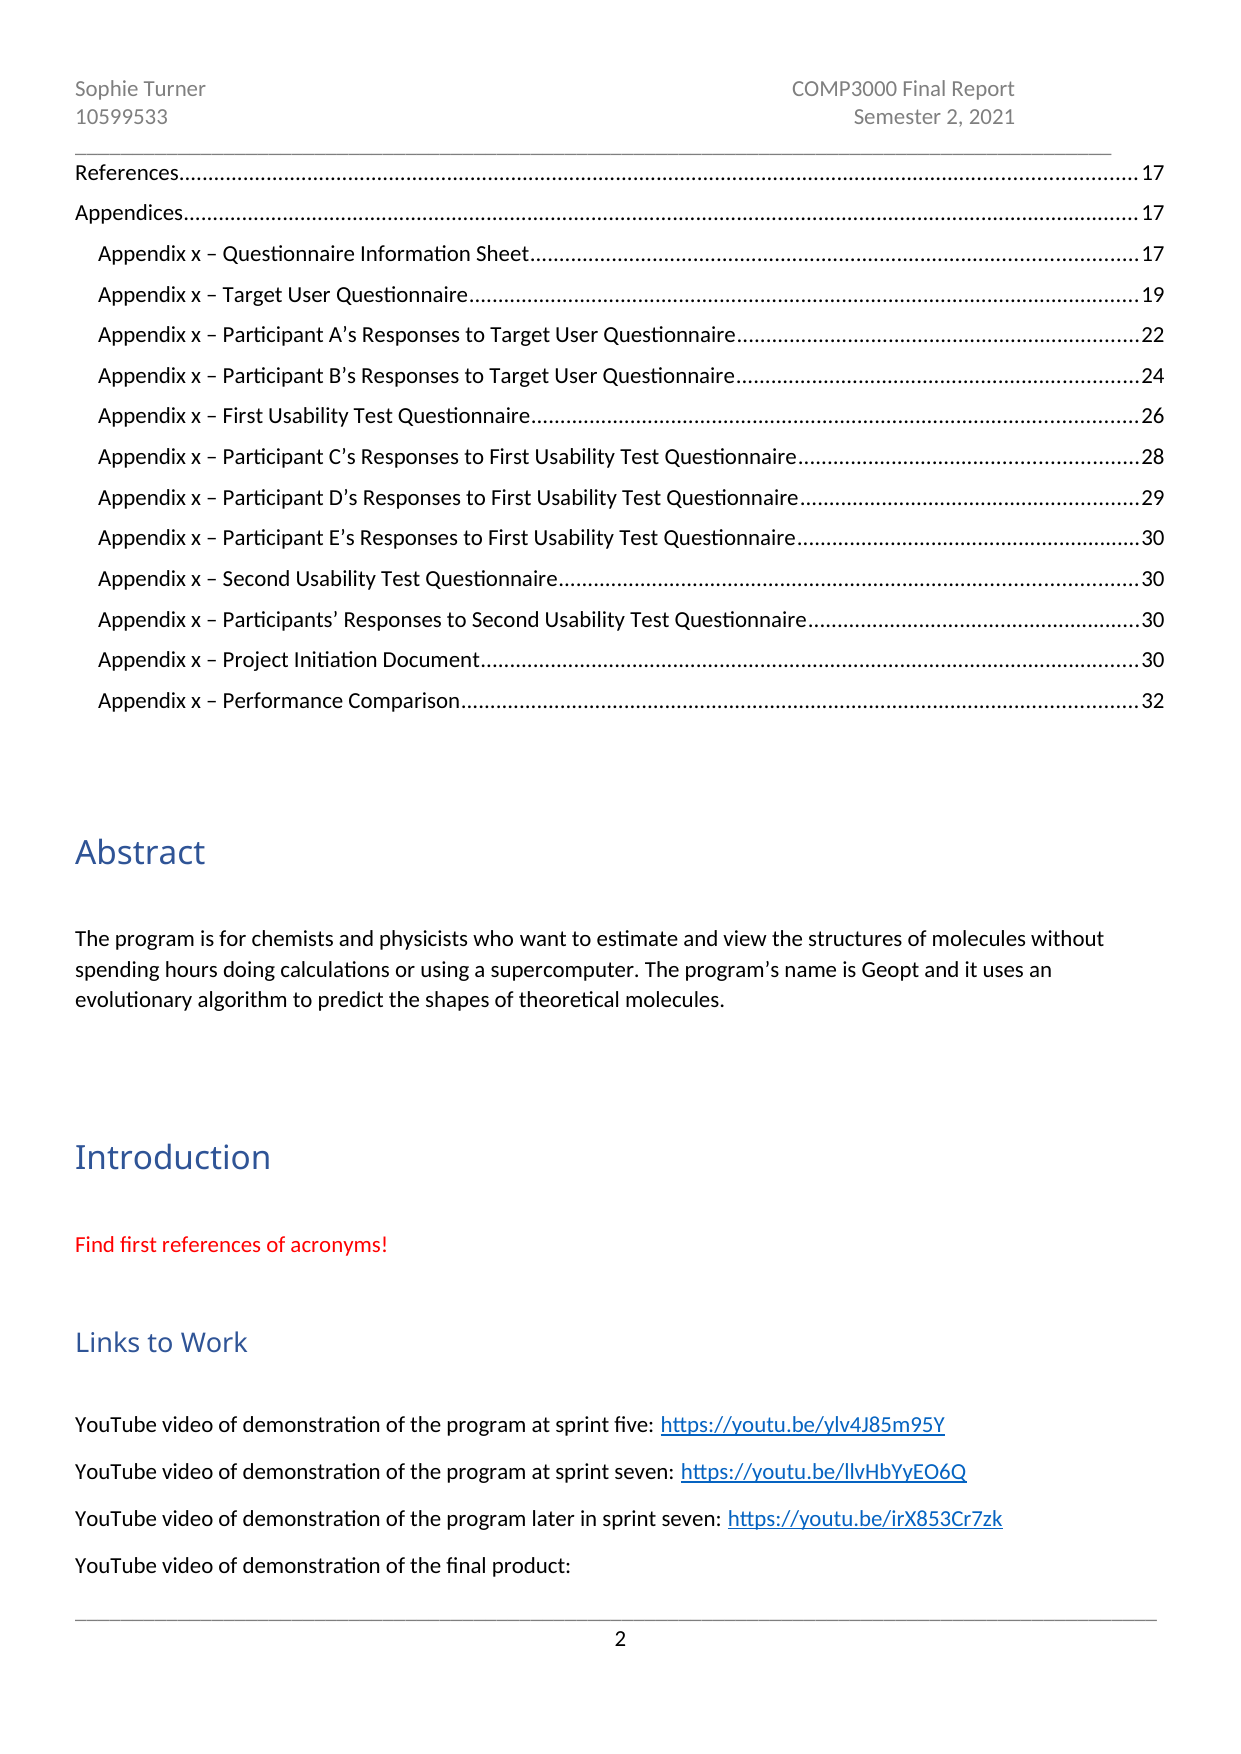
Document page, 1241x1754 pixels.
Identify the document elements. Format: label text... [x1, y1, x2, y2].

text YouTube video of demonstration of the program at sprint five: https://youtu.be/ylv4J85m95Y [75, 1410, 1165, 1438]
text The program is for chemists and physicists who want to estimate and view the structures of molecules without spending hours doing calculations or using a supercomputer. The program’s name is Geopt and it uses an evolutionary algorithm to predict the shapes of theoretical molecules. [75, 924, 1165, 1013]
subtitle Introduction [75, 1134, 1165, 1179]
text YouTube video of demonstration of the program later in sprint seven: https://youtu.be/irX853Cr7zk [75, 1504, 1165, 1532]
subtitle Links to Work [75, 1323, 1165, 1360]
subtitle Abstract [75, 829, 1165, 874]
text YouTube video of demonstration of the program at sprint seven: https://youtu.be/llvHbYyEO6Q [75, 1457, 1165, 1485]
text Find first references of acronyms! [75, 1230, 1165, 1258]
text YouTube video of demonstration of the final product: [75, 1551, 1165, 1579]
